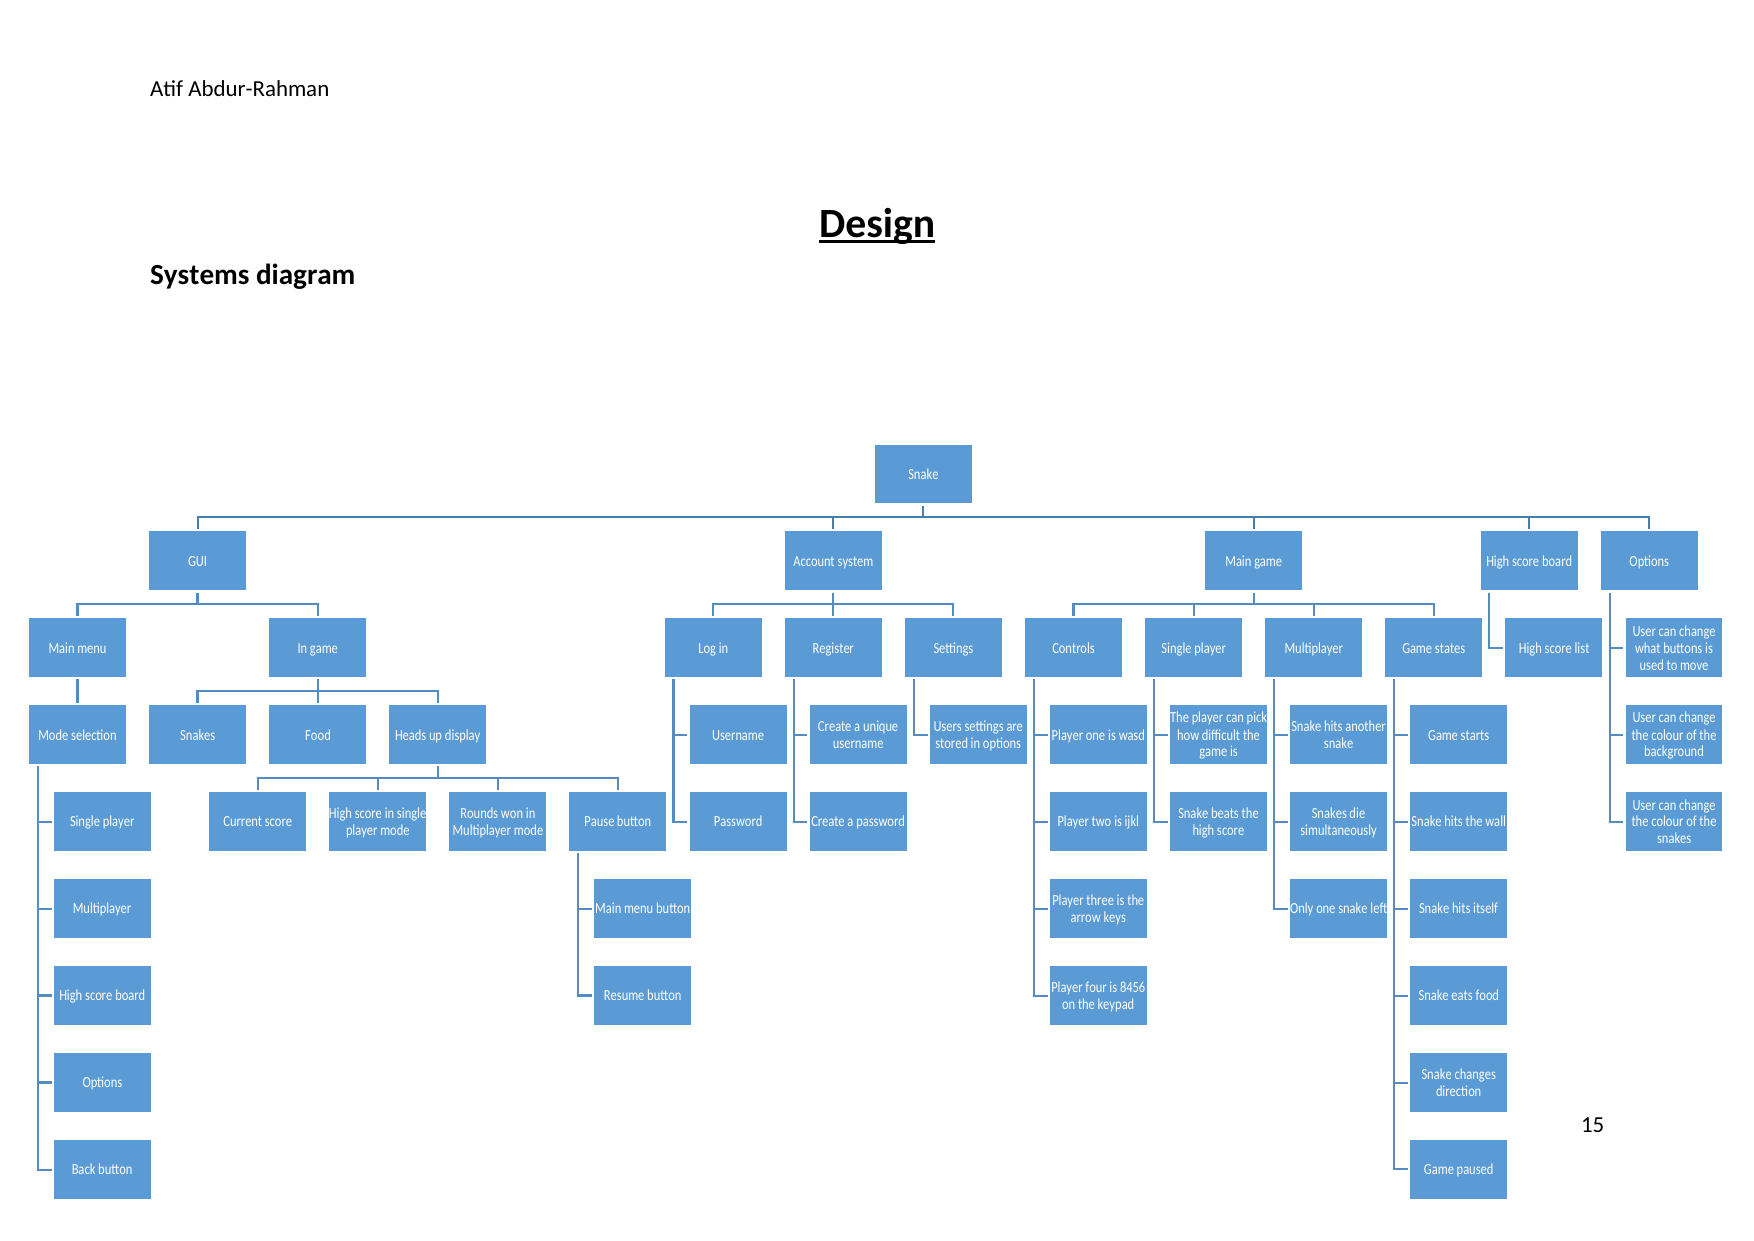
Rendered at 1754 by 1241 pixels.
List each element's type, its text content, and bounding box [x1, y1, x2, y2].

subtitle Design [150, 197, 1604, 248]
subtitle Systems diagram [150, 256, 1604, 292]
